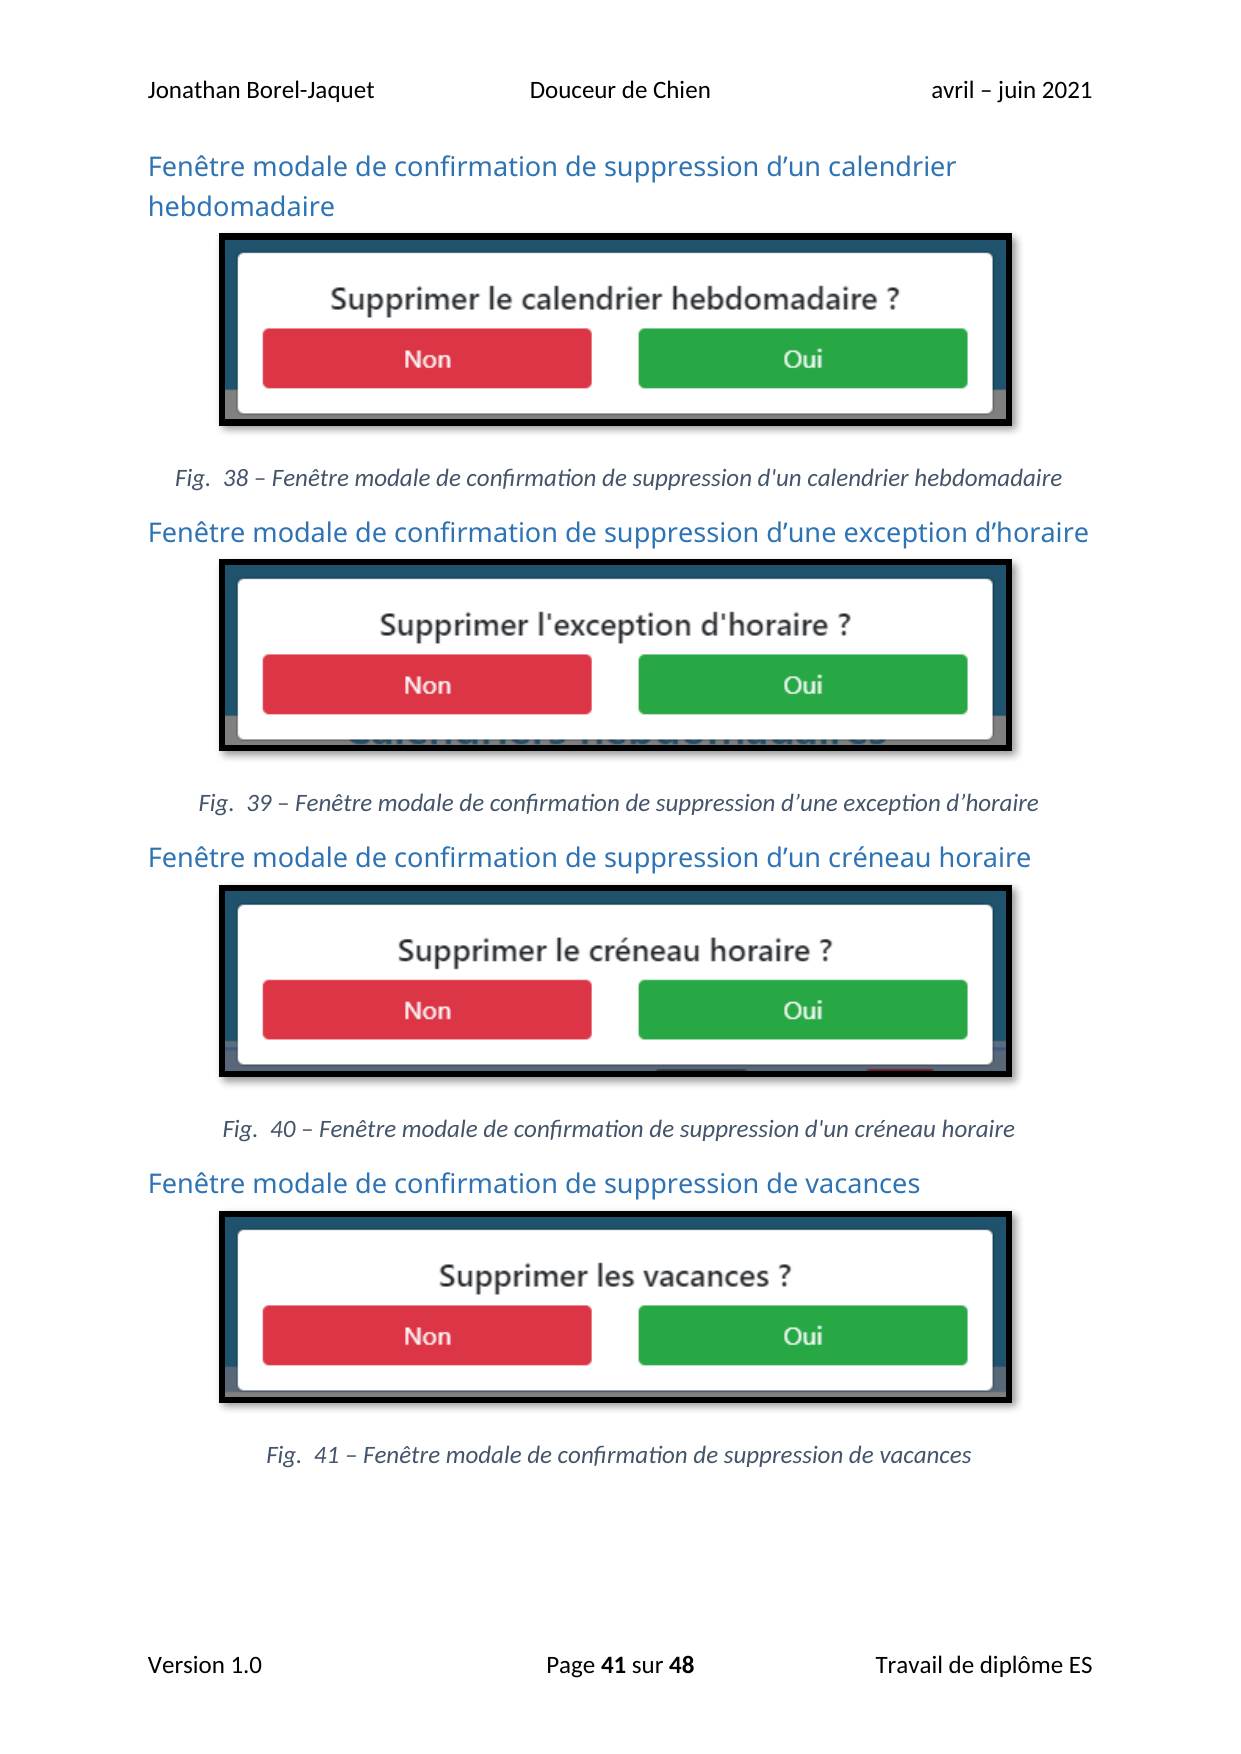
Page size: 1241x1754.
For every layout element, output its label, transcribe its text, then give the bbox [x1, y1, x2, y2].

subtitle Fenêtre modale de confirmation de suppression de vacances [148, 1164, 1093, 1201]
text Fig. 39 – Fenêtre modale de confirmation de suppression d’une exception d’horaire [148, 787, 1093, 818]
subtitle Fenêtre modale de confirmation de suppression d’un créneau horaire [148, 839, 1093, 876]
picture [225, 565, 1006, 745]
picture [225, 891, 1006, 1071]
text Fig. 41 – Fenêtre modale de confirmation de suppression de vacances [148, 1439, 1093, 1469]
text Fig. 40 – Fenêtre modale de confirmation de suppression d'un créneau horaire [148, 1113, 1093, 1144]
text Fig. 38 – Fenêtre modale de confirmation de suppression d'un calendrier hebdomadaire [148, 462, 1093, 492]
picture [225, 1217, 1006, 1397]
subtitle Fenêtre modale de confirmation de suppression d’un calendrier hebdomadaire [148, 148, 1093, 224]
picture [225, 240, 1006, 419]
subtitle Fenêtre modale de confirmation de suppression d’une exception d’horaire [148, 513, 1093, 550]
